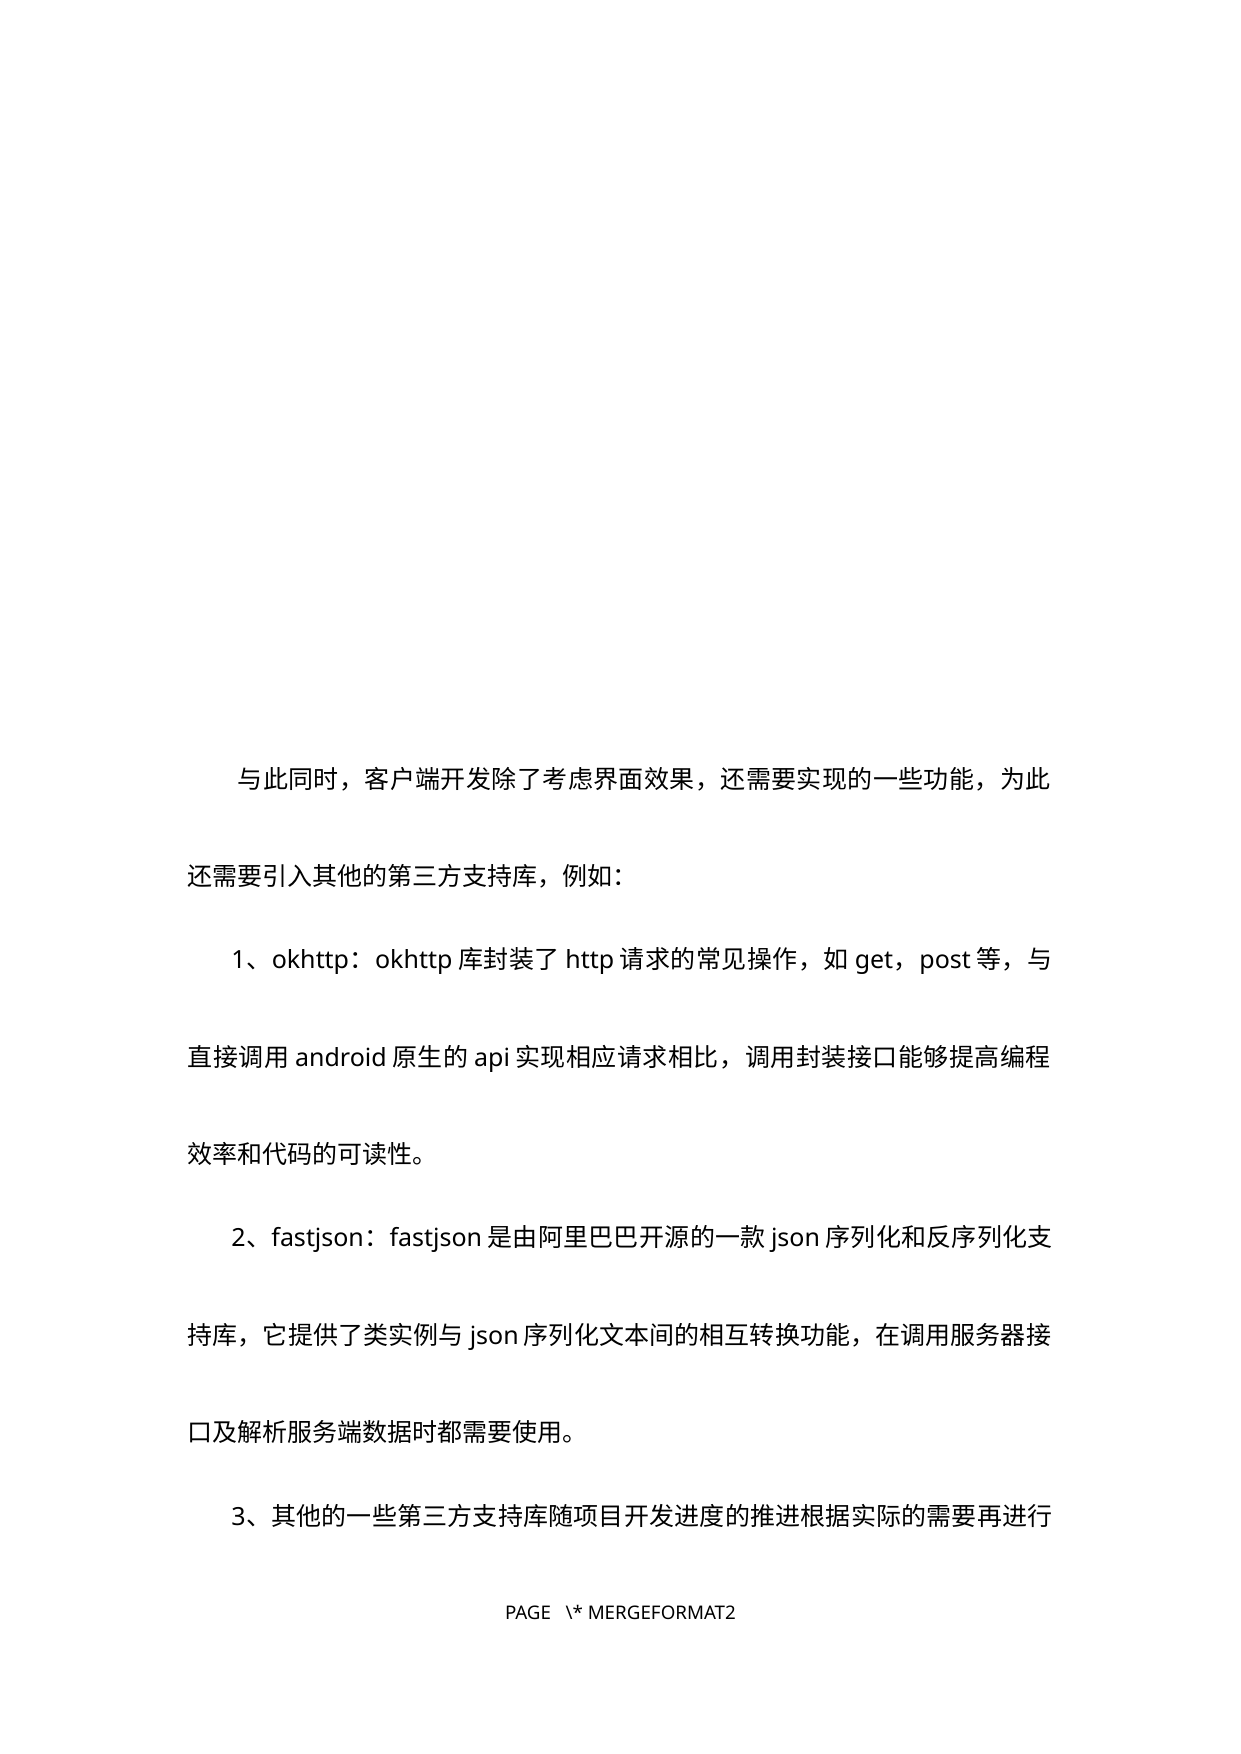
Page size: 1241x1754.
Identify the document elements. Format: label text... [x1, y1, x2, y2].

text 与此同时，客户端开发除了考虑界面效果，还需要实现的一些功能，为此还需要引入其他的第三方支持库，例如： [187, 745, 1053, 907]
text 1、okhttp：okhttp库封装了http请求的常见操作，如get，post等，与直接调用android原生的api实现相应请求相比，调用封装接口能够提高编程效率和代码的可读性。 [187, 925, 1053, 1185]
text 2、fastjson：fastjson是由阿里巴巴开源的一款json序列化和反序列化支持库，它提供了类实例与json序列化文本间的相互转换功能，在调用服务器接口及解析服务端数据时都需要使用。 [187, 1203, 1053, 1463]
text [187, 1482, 1053, 1547]
